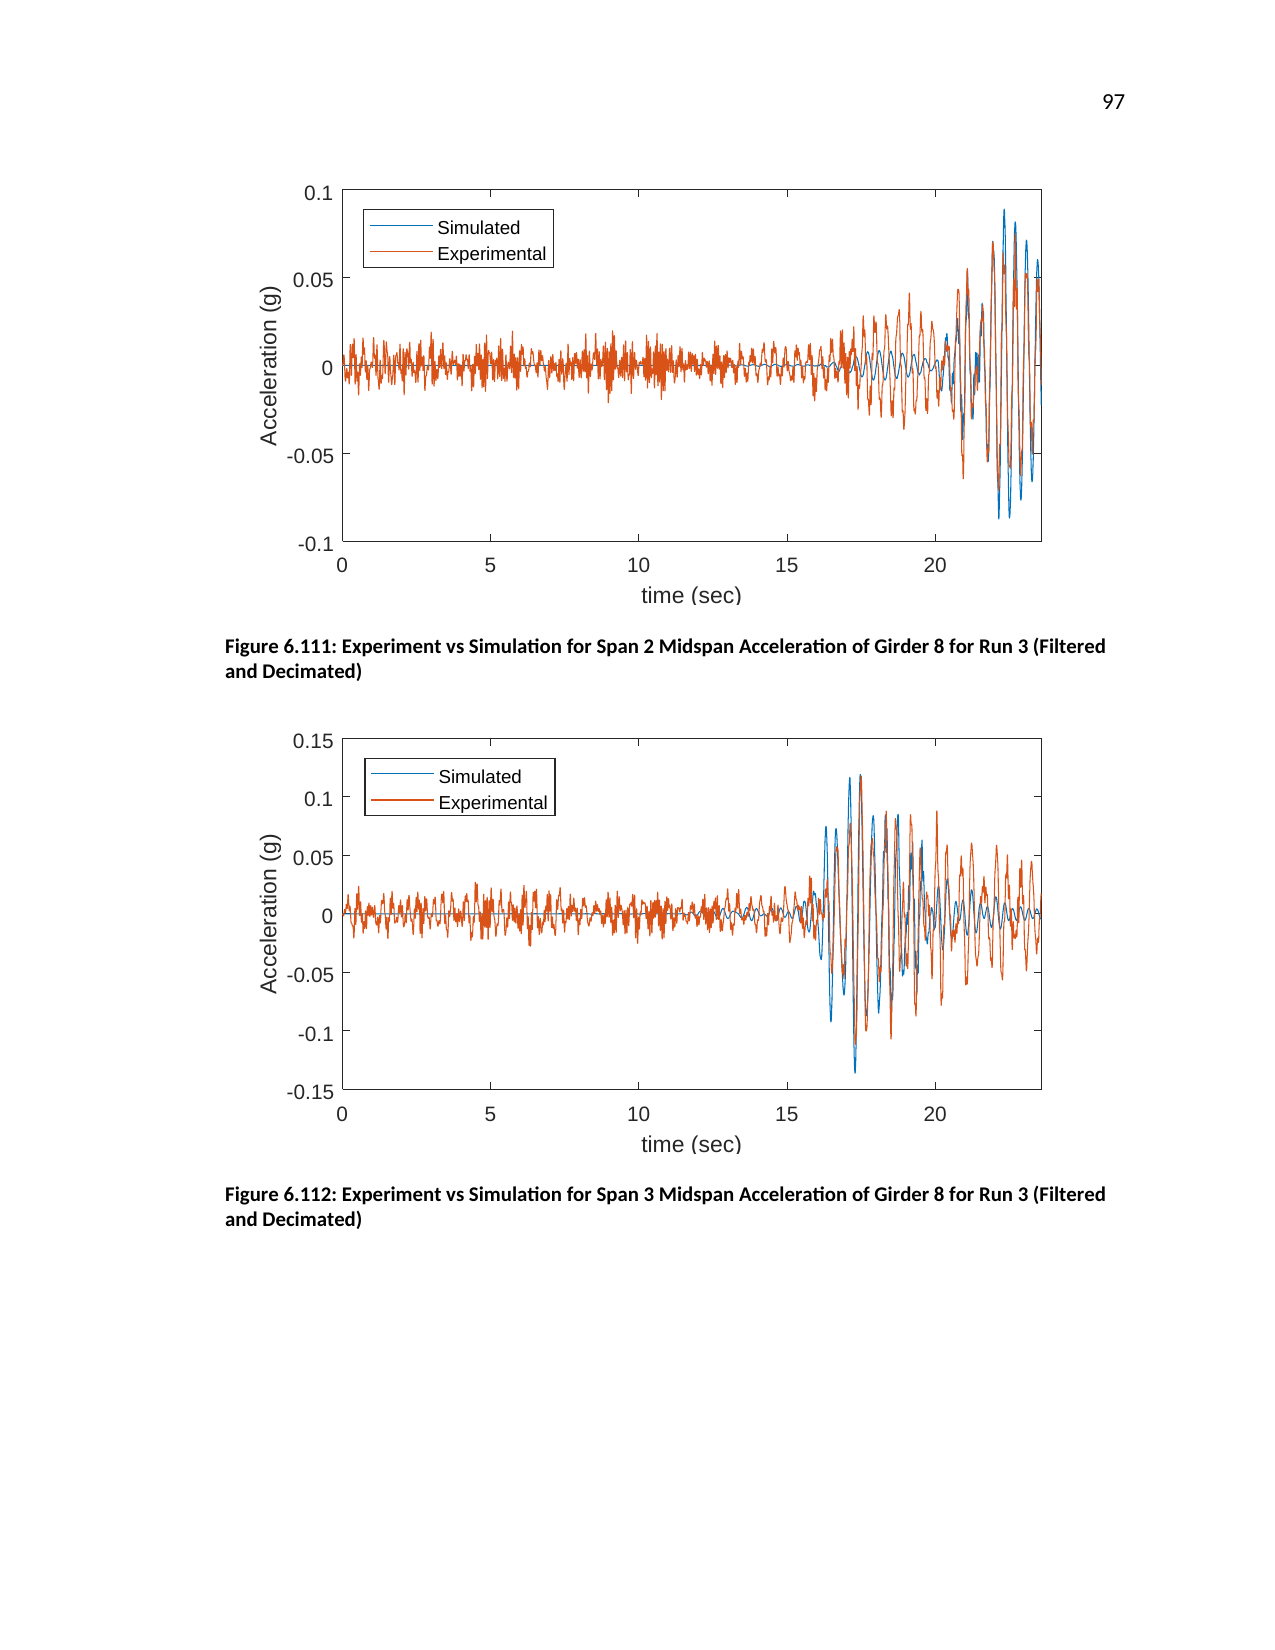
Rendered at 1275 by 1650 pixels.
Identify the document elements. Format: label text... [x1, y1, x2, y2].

text Figure .: Experiment vs Simulation for Span 3 Midspan Acceleration of Girder 8 for Run 3 (Filtered and Decimated) [225, 1181, 1125, 1232]
text Figure .: Experiment vs Simulation for Span 2 Midspan Acceleration of Girder 8 for Run 3 (Filtered and Decimated) [225, 633, 1125, 684]
